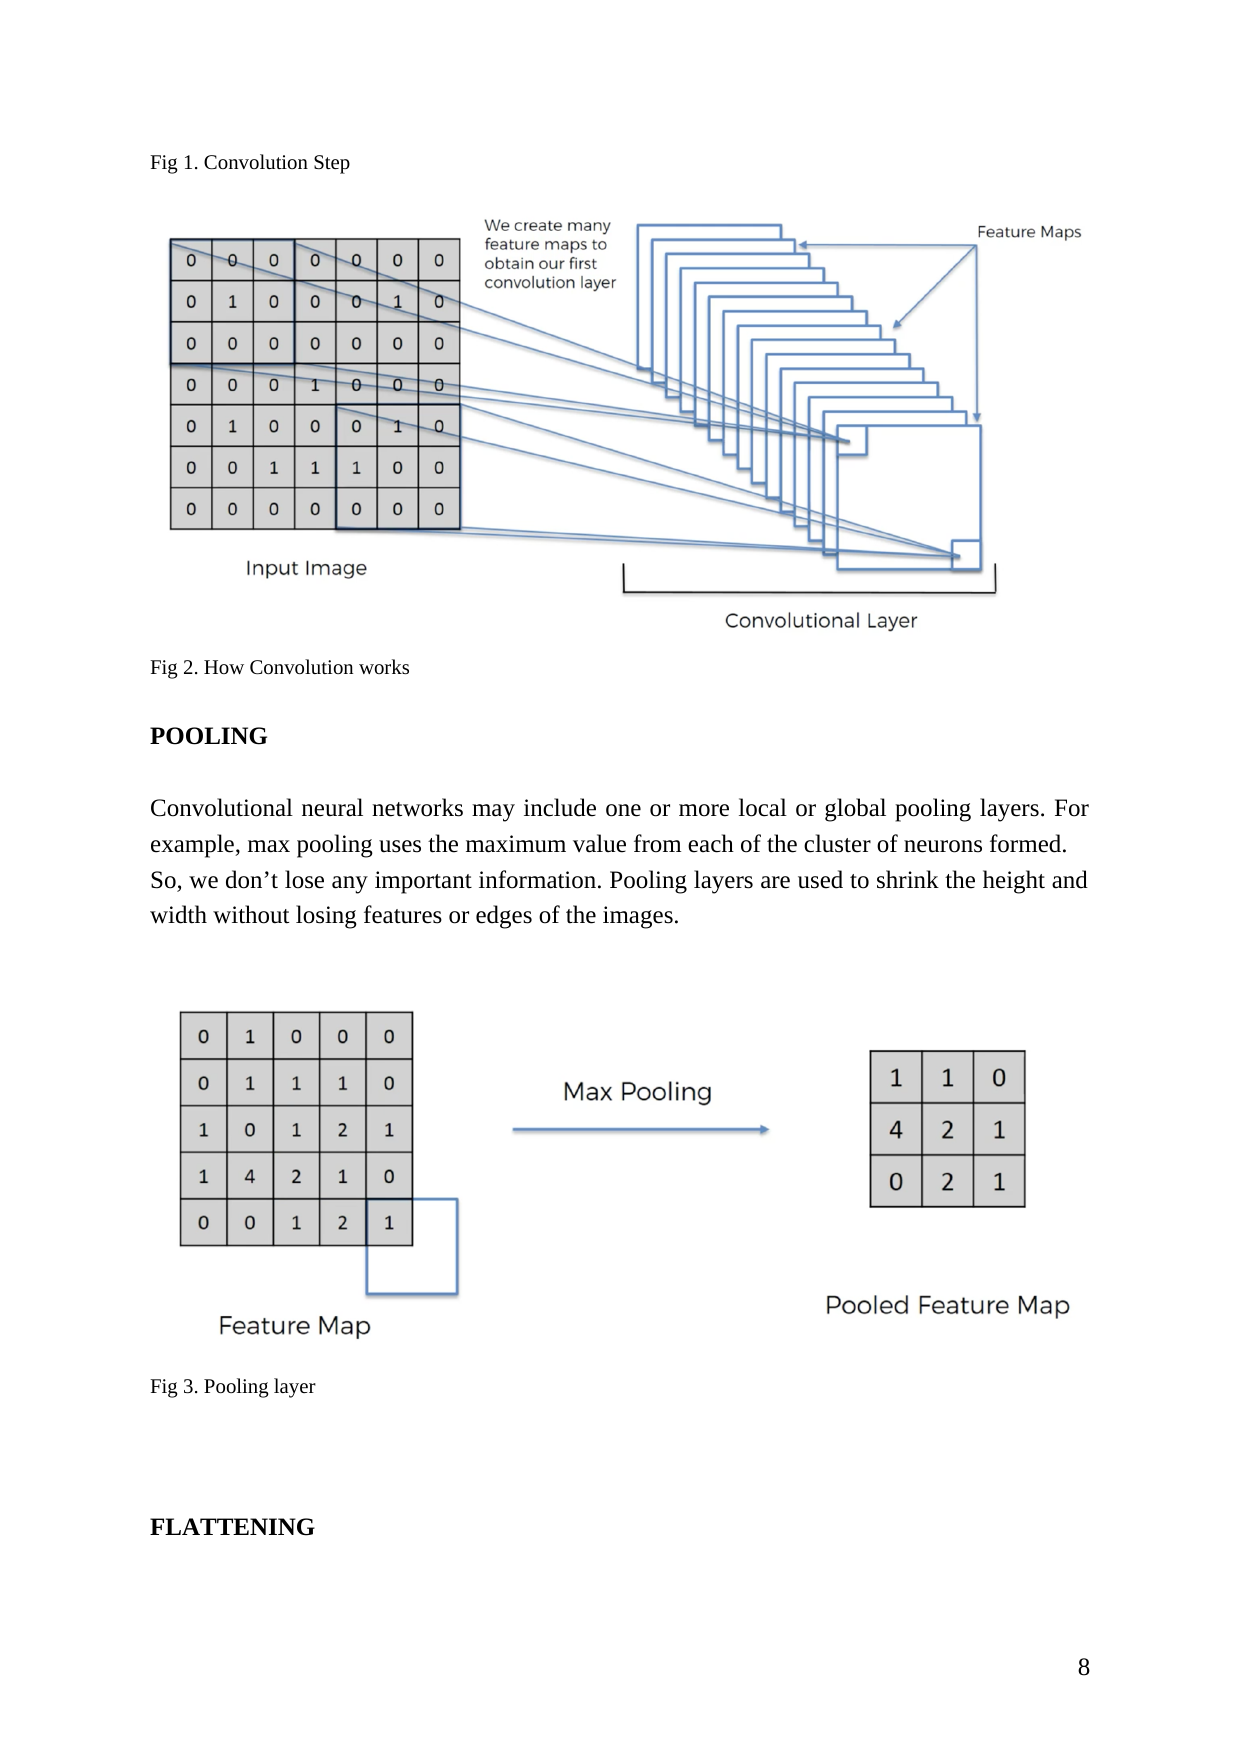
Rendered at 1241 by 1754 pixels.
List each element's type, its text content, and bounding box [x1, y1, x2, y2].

text Fig 2. How Convolution works [150, 655, 1090, 679]
text Fig 3. Pooling layer [150, 1374, 1090, 1398]
text FLATTENING [150, 1512, 1090, 1541]
text Convolutional neural networks may include one or more local or global pooling layers. For example, max pooling uses the maximum value from each of the cluster of neurons formed. [150, 793, 1090, 857]
text So, we don’t lose any important information. Pooling layers are used to shrink the height and width without losing features or edges of the images. [150, 865, 1090, 929]
text POOLING [150, 721, 1090, 750]
picture [150, 180, 1088, 648]
text Fig 1. Convolution Step [150, 150, 1090, 174]
picture [150, 972, 1090, 1368]
